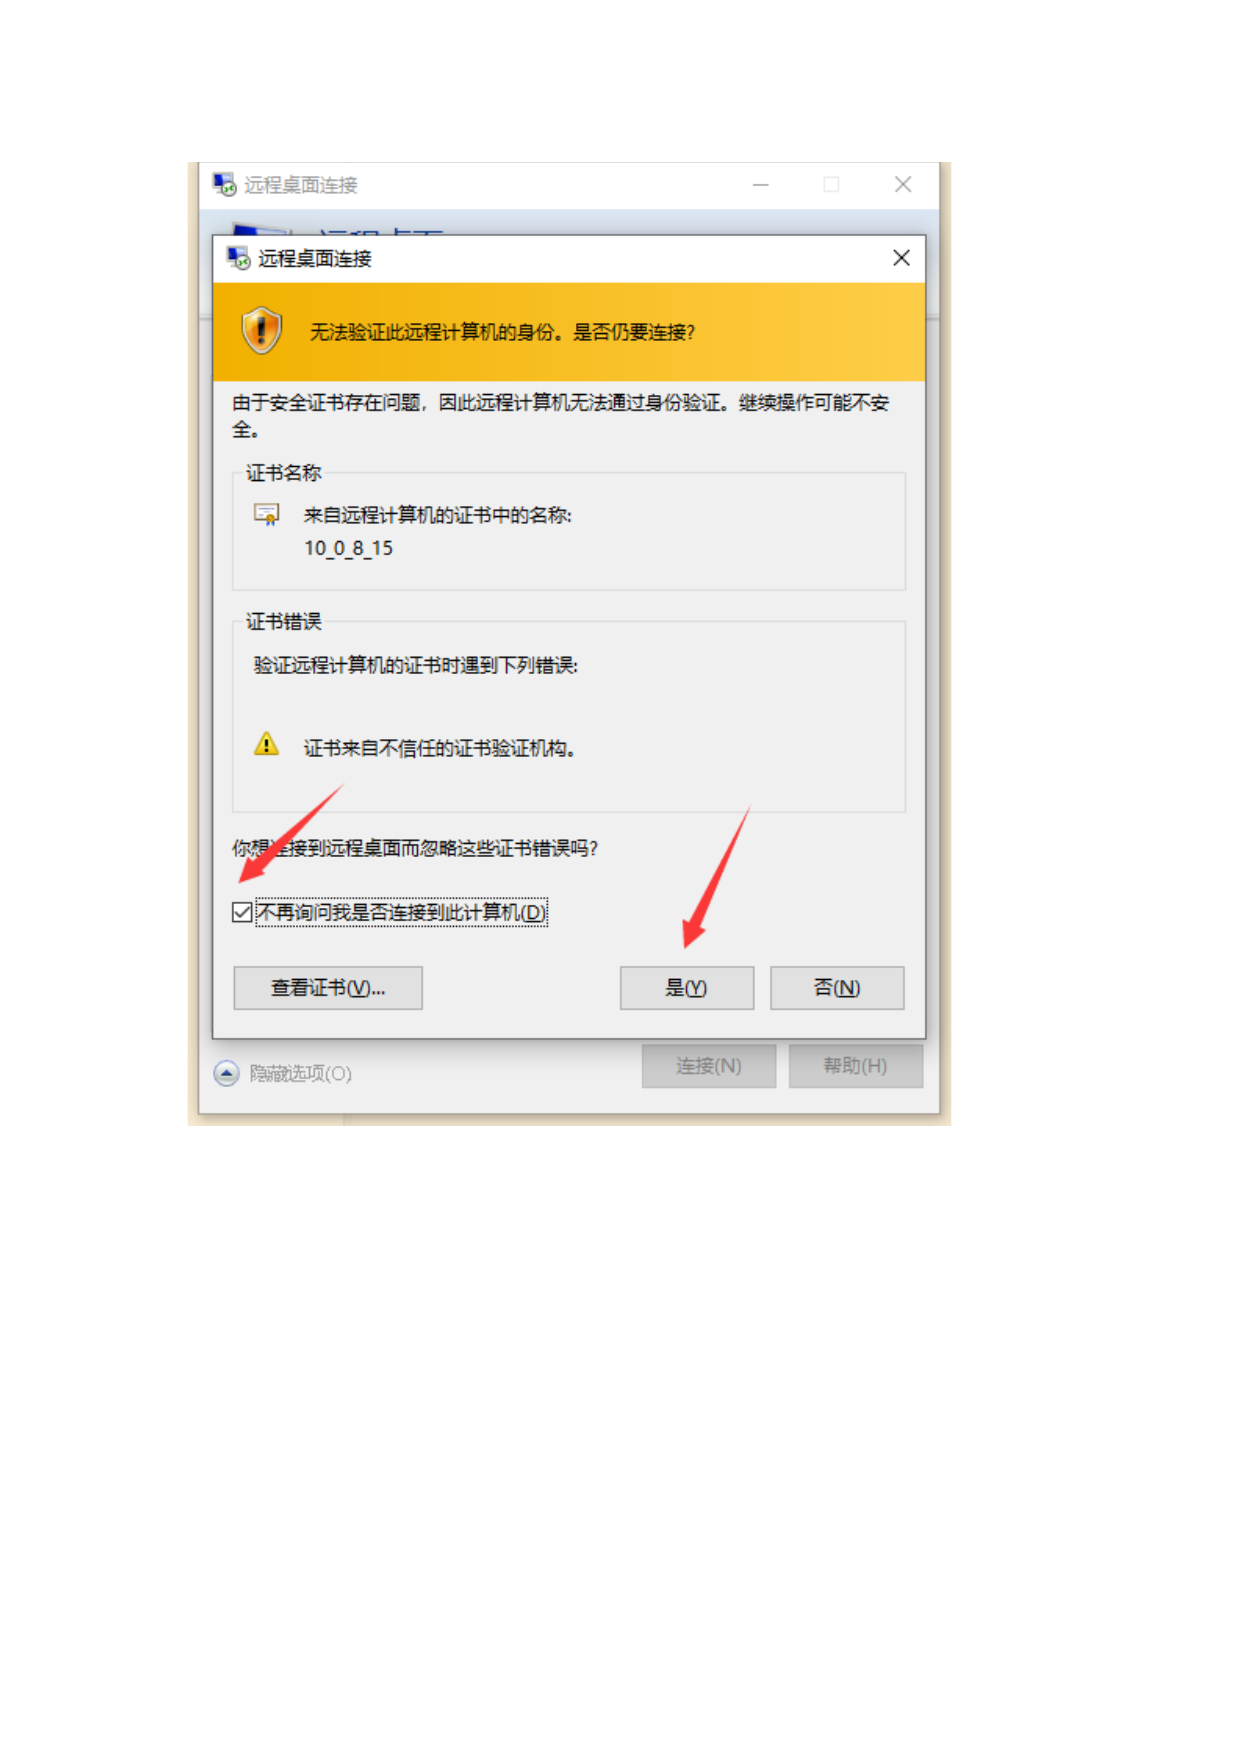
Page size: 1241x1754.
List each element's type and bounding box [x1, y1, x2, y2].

picture [187, 162, 952, 1126]
